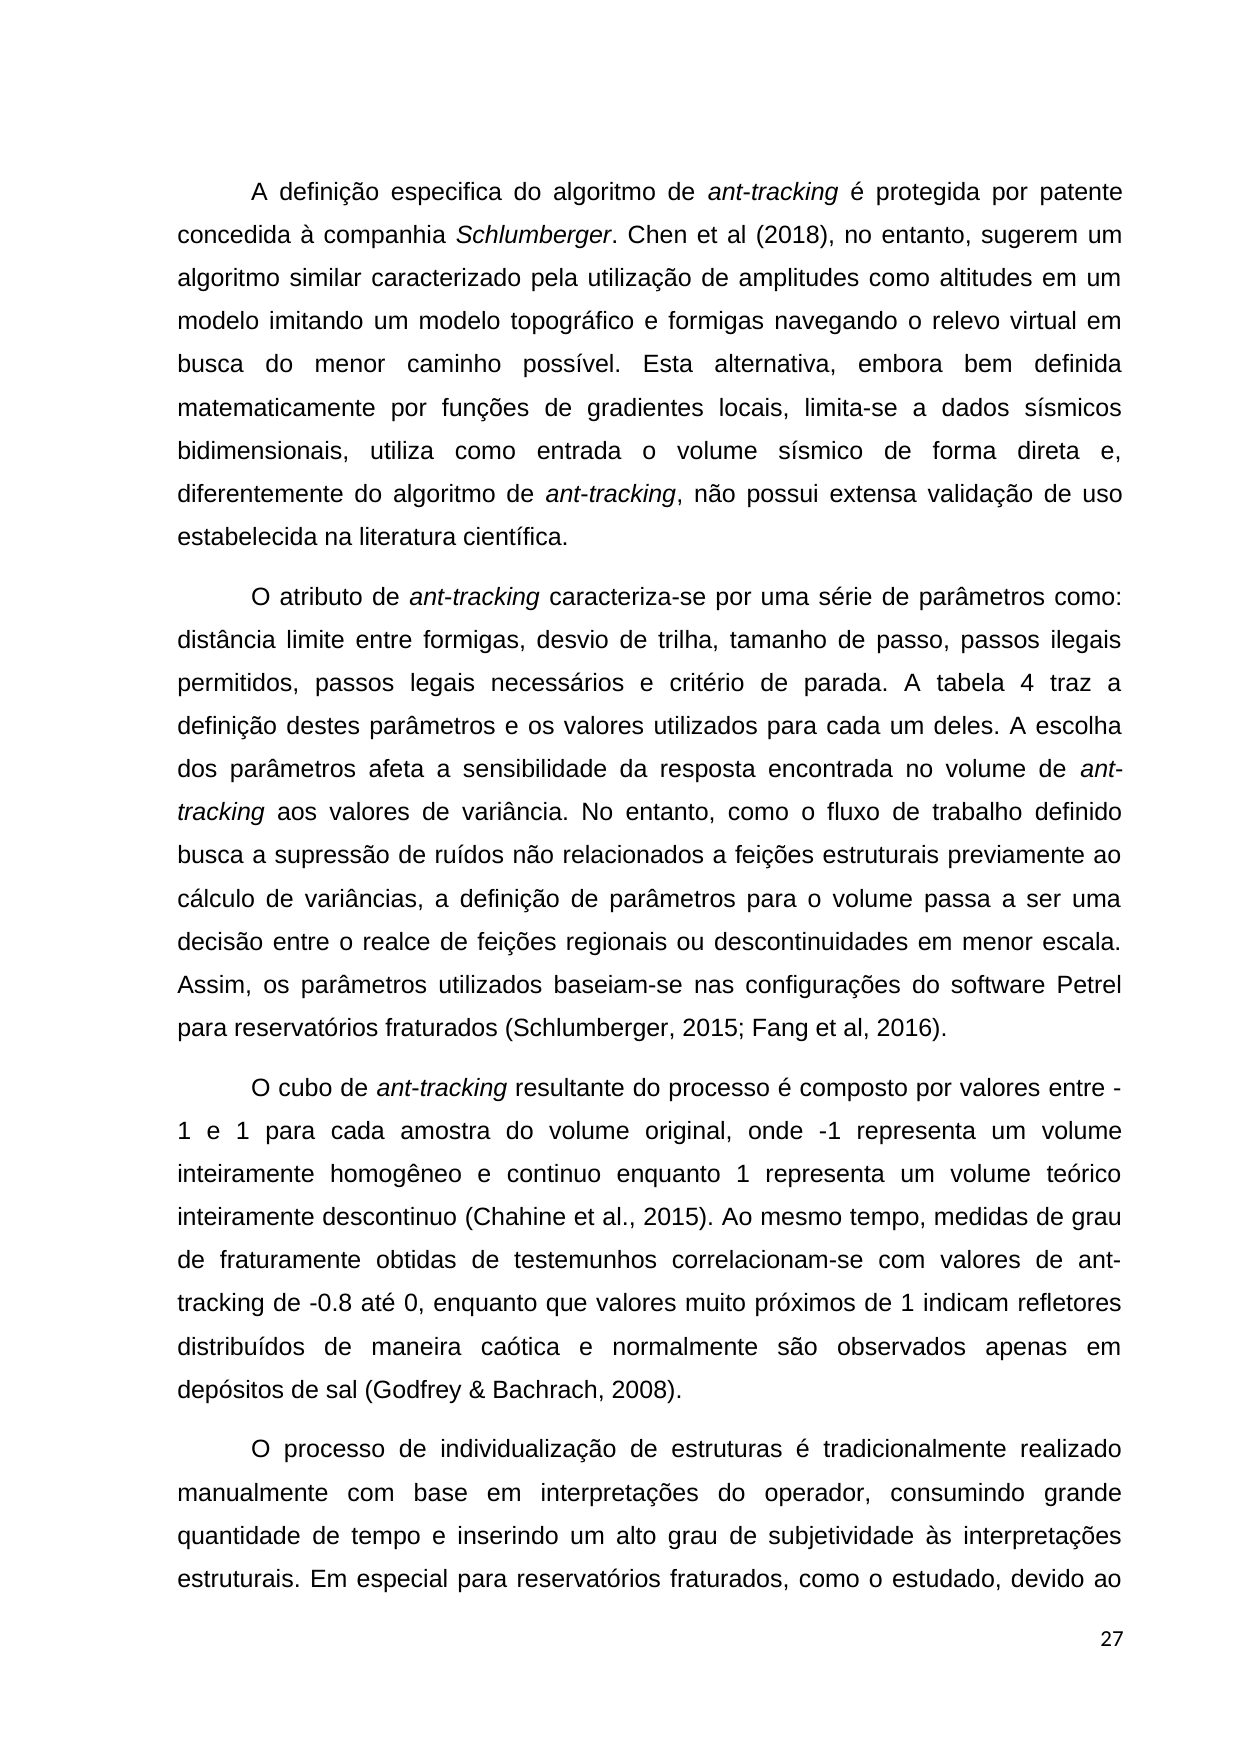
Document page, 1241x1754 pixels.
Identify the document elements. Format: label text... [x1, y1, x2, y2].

text O atributo de ant-tracking caracteriza-se por uma série de parâmetros como: distância limite entre formigas, desvio de trilha, tamanho de passo, passos ilegais permitidos, passos legais necessários e critério de parada. A tabela 4 traz a definição destes parâmetros e os valores utilizados para cada um deles. A escolha dos parâmetros afeta a sensibilidade da resposta encontrada no volume de ant-tracking aos valores de variância. No entanto, como o fluxo de trabalho definido busca a supressão de ruídos não relacionados a feições estruturais previamente ao cálculo de variâncias, a definição de parâmetros para o volume passa a ser uma decisão entre o realce de feições regionais ou descontinuidades em menor escala. Assim, os parâmetros utilizados baseiam-se nas configurações do software Petrel para reservatórios fraturados (Schlumberger, 2015; Fang et al, 2016). [177, 582, 1123, 1042]
text A definição especifica do algoritmo de ant-tracking é protegida por patente concedida à companhia Schlumberger. Chen et al (2018), no entanto, sugerem um algoritmo similar caracterizado pela utilização de amplitudes como altitudes em um modelo imitando um modelo topográfico e formigas navegando o relevo virtual em busca do menor caminho possível. Esta alternativa, embora bem definida matematicamente por funções de gradientes locais, limita-se a dados sísmicos bidimensionais, utiliza como entrada o volume sísmico de forma direta e, diferentemente do algoritmo de ant-tracking, não possui extensa validação de uso estabelecida na literatura científica. [177, 177, 1123, 551]
text O cubo de ant-tracking resultante do processo é composto por valores entre -1 e 1 para cada amostra do volume original, onde -1 representa um volume inteiramente homogêneo e continuo enquanto 1 representa um volume teórico inteiramente descontinuo (Chahine et al., 2015). Ao mesmo tempo, medidas de grau de fraturamente obtidas de testemunhos correlacionam-se com valores de ant-tracking de -0.8 até 0, enquanto que valores muito próximos de 1 indicam refletores distribuídos de maneira caótica e normalmente são observados apenas em depósitos de sal (Godfrey & Bachrach, 2008). [177, 1073, 1123, 1403]
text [177, 1434, 1123, 1593]
